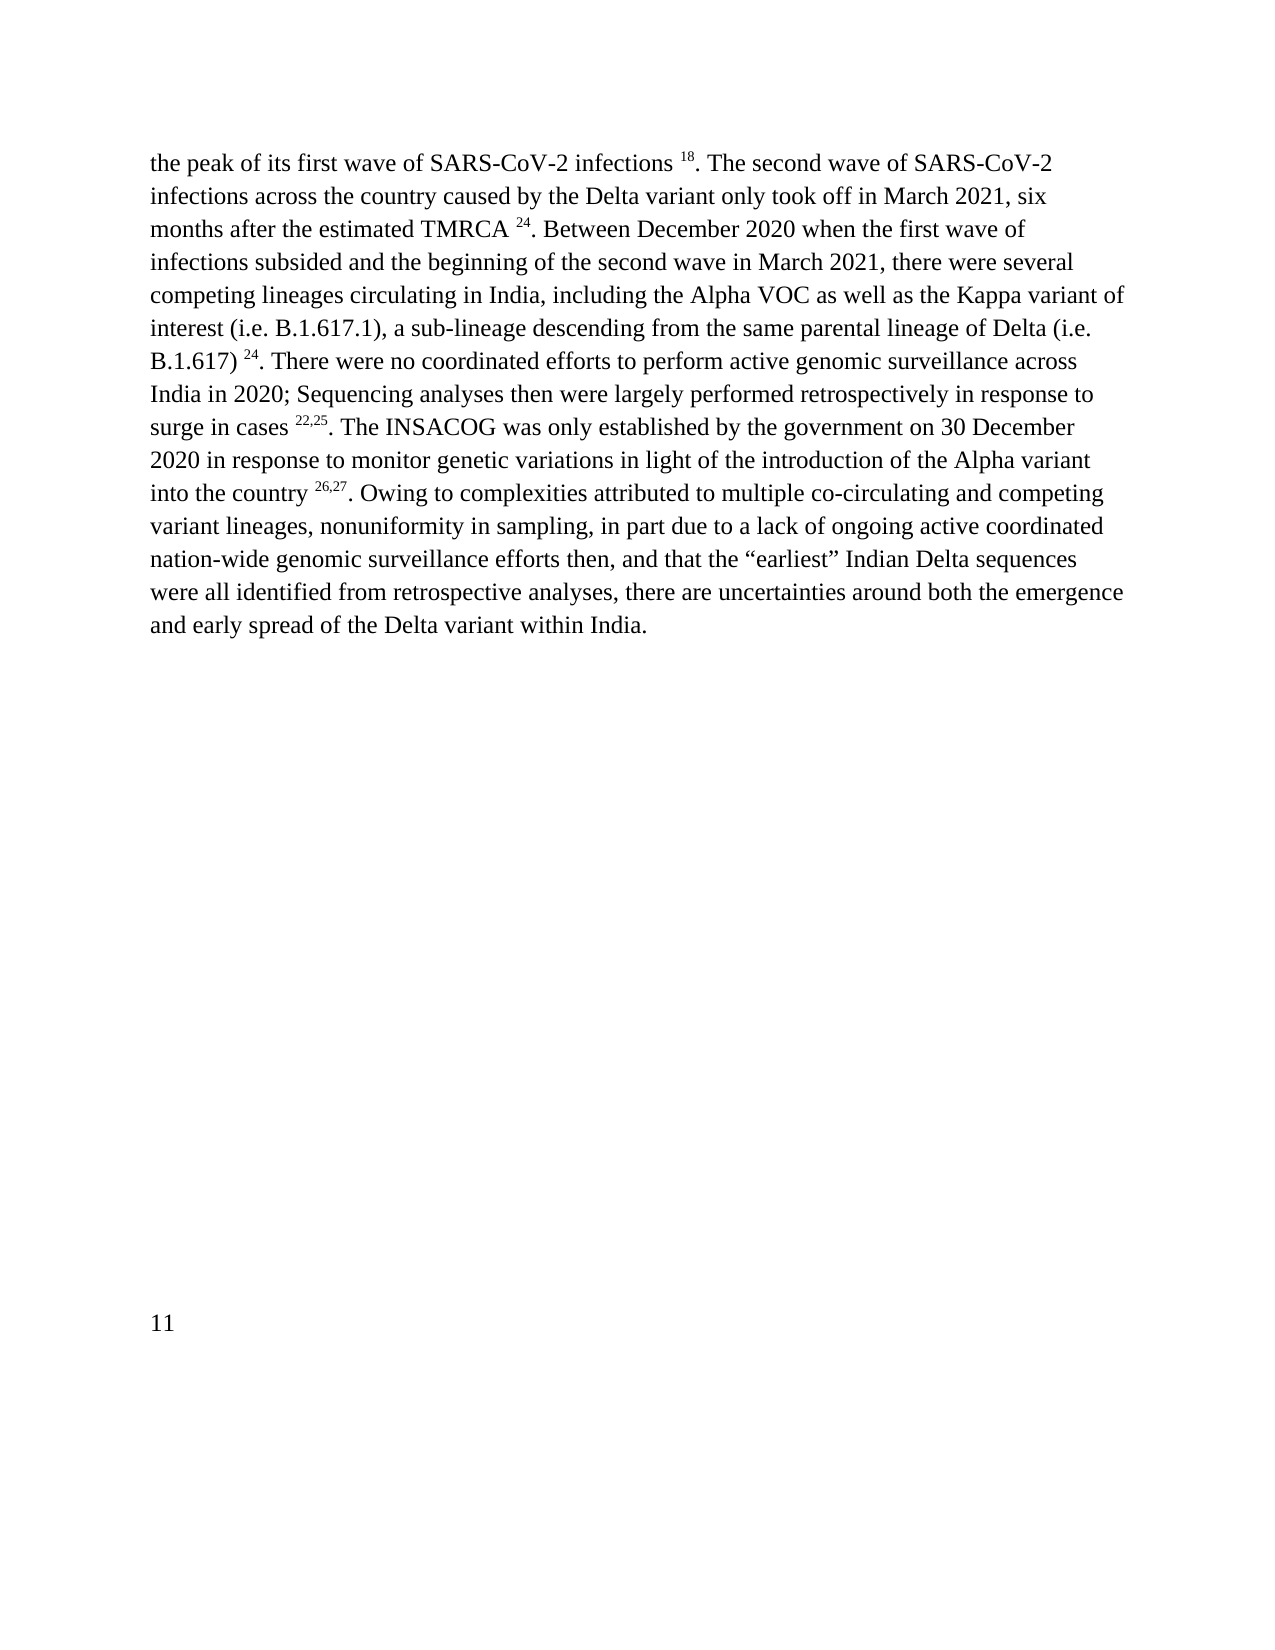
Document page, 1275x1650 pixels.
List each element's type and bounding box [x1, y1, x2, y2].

text [150, 148, 1125, 639]
